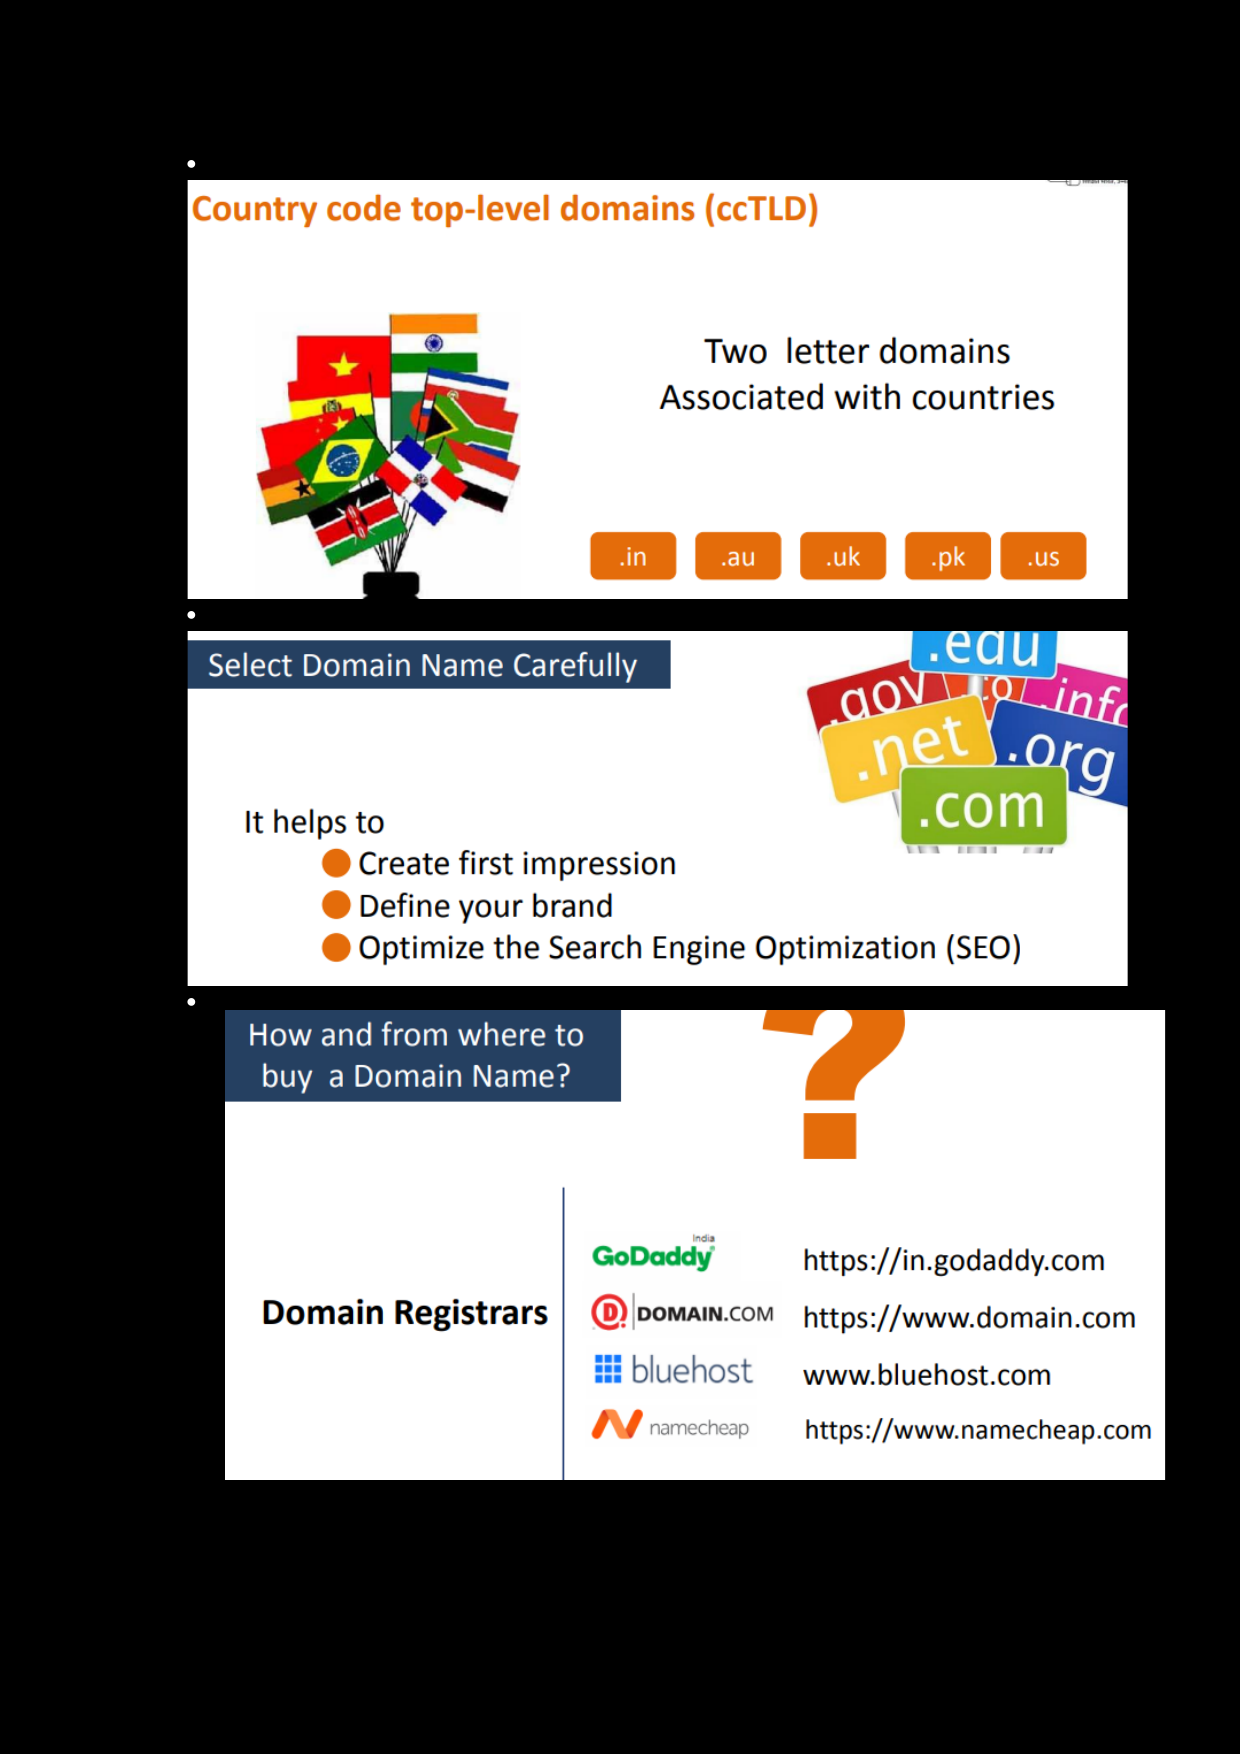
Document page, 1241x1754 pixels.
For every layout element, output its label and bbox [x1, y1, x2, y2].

picture [187, 180, 1128, 599]
picture [225, 1010, 1166, 1480]
picture [187, 631, 1128, 986]
